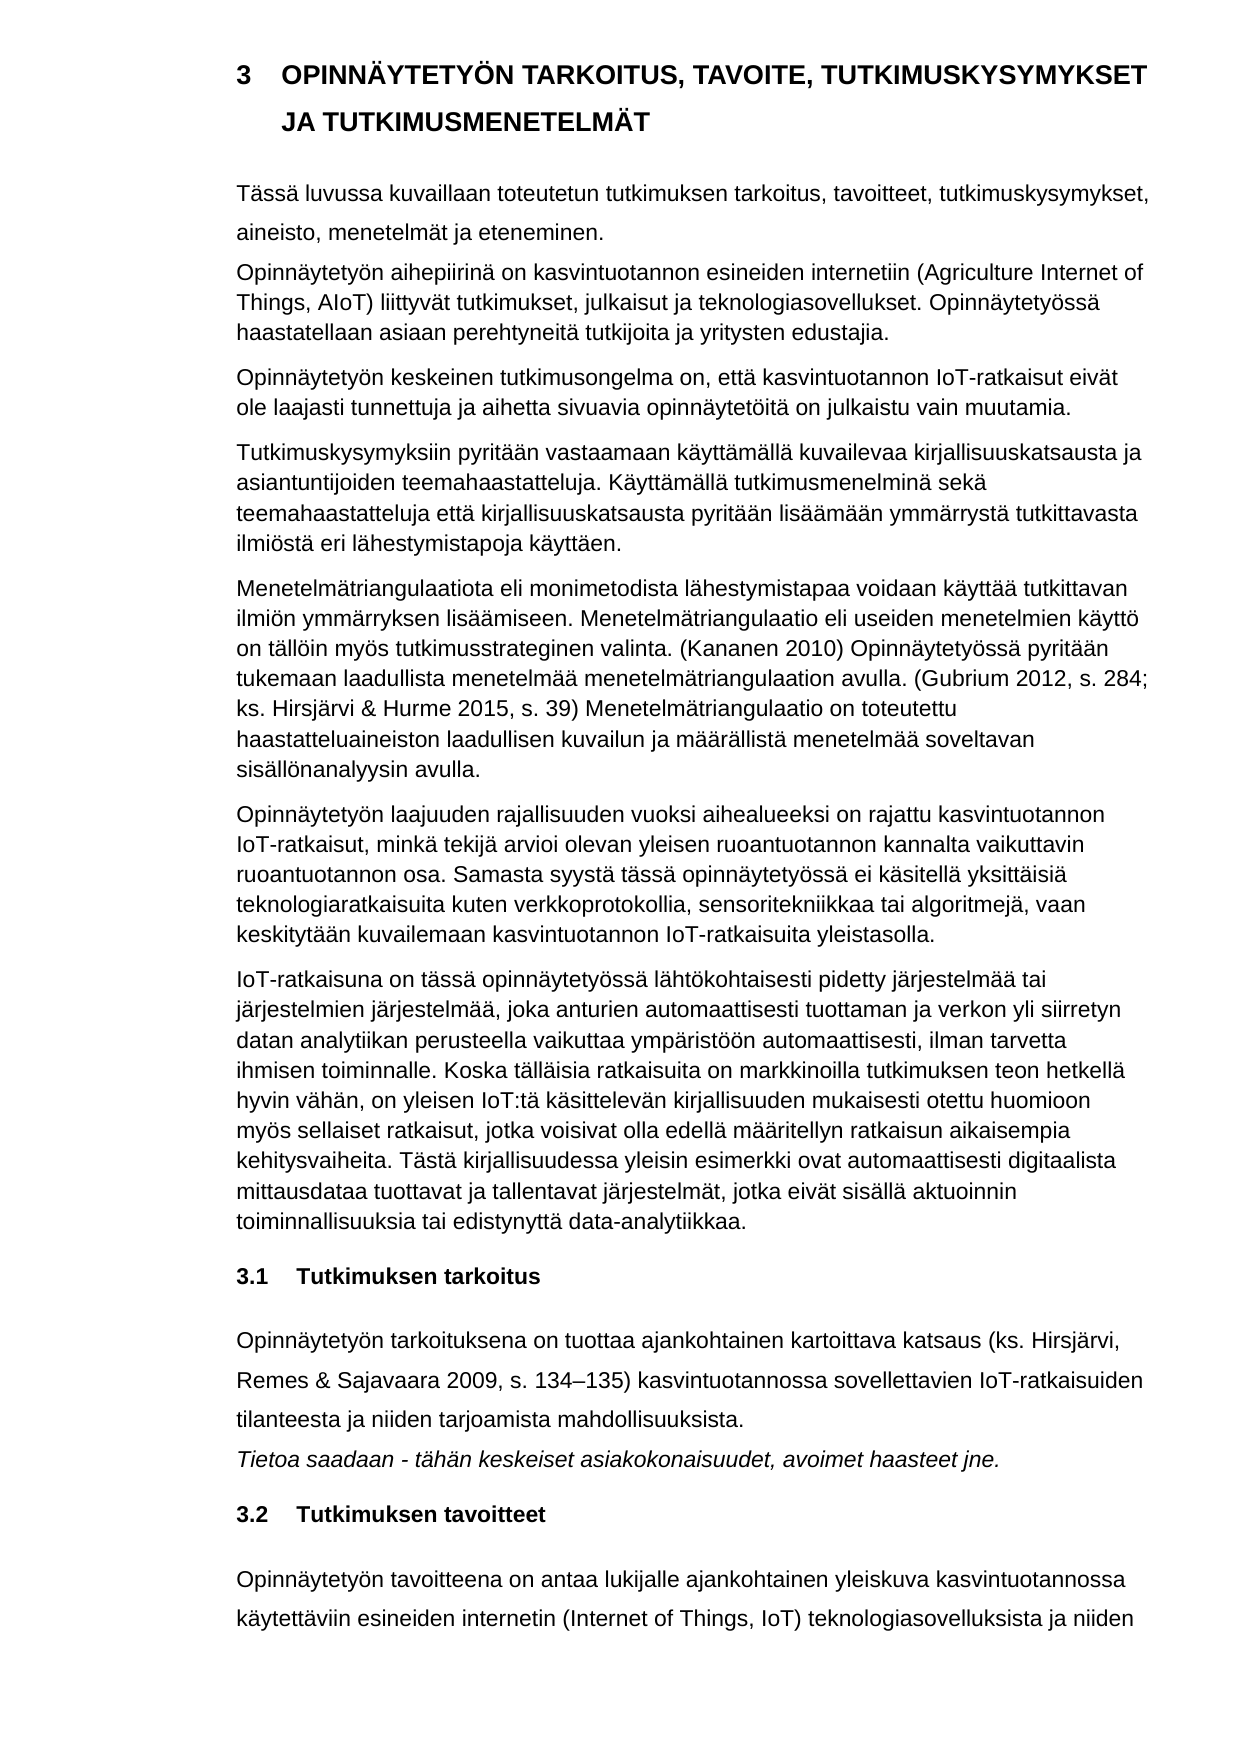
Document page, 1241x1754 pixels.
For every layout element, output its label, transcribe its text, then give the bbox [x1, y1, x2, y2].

text Menetelmätriangulaatiota eli monimetodista lähestymistapaa voidaan käyttää tutkittavan ilmiön ymmärryksen lisäämiseen. Menetelmätriangulaatio eli useiden menetelmien käyttö on tällöin myös tutkimusstrateginen valinta. (Kananen 2010) Opinnäytetyössä pyritään tukemaan laadullista menetelmää menetelmätriangulaation avulla. (Gubrium 2012, s. 284; ks. Hirsjärvi & Hurme 2015, s. 39) Menetelmätriangulaatio on toteutettu haastatteluaineiston laadullisen kuvailun ja määrällistä menetelmää soveltavan sisällönanalyysin avulla. [236, 574, 1152, 782]
text Opinnäytetyön laajuuden rajallisuuden vuoksi aihealueeksi on rajattu kasvintuotannon IoT-ratkaisut, minkä tekijä arvioi olevan yleisen ruoantuotannon kannalta vaikuttavin ruoantuotannon osa. Samasta syystä tässä opinnäytetyössä ei käsitellä yksittäisiä teknologiaratkaisuita kuten verkkoprotokollia, sensoritekniikkaa tai algoritmejä, vaan keskitytään kuvailemaan kasvintuotannon IoT-ratkaisuita yleistasolla. [236, 801, 1152, 948]
subtitle OPINNÄYTETYÖN TARKOITUS, TAVOITE, TUTKIMUSKYSYMYKSET JA TUTKIMUSMENETELMÄT [236, 59, 1152, 137]
text Opinnäytetyön aihepiirinä on kasvintuotannon esineiden internetiin (Agriculture Internet of Things, AIoT) liittyvät tutkimukset, julkaisut ja teknologiasovellukset. Opinnäytetyössä haastatellaan asiaan perehtyneitä tutkijoita ja yritysten edustajia. [236, 259, 1152, 346]
text Opinnäytetyön keskeinen tutkimusongelma on, että kasvintuotannon IoT-ratkaisut eivät ole laajasti tunnettuja ja aihetta sivuavia opinnäytetöitä on julkaistu vain muutamia. [236, 364, 1152, 421]
text Tietoa saadaan - tähän keskeiset asiakokonaisuudet, avoimet haasteet jne. [236, 1446, 1152, 1472]
text IoT-ratkaisuna on tässä opinnäytetyössä lähtökohtaisesti pidetty järjestelmää tai järjestelmien järjestelmää, joka anturien automaattisesti tuottaman ja verkon yli siirretyn datan analytiikan perusteella vaikuttaa ympäristöön automaattisesti, ilman tarvetta ihmisen toiminnalle. Koska tälläisia ratkaisuita on markkinoilla tutkimuksen teon hetkellä hyvin vähän, on yleisen IoT:tä käsittelevän kirjallisuuden mukaisesti otettu huomioon myös sellaiset ratkaisut, jotka voisivat olla edellä määritellyn ratkaisun aikaisempia kehitysvaiheita. Tästä kirjallisuudessa yleisin esimerkki ovat automaattisesti digitaalista mittausdataa tuottavat ja tallentavat järjestelmät, jotka eivät sisällä aktuoinnin toiminnallisuuksia tai edistynyttä data-analytiikkaa. [236, 966, 1152, 1234]
text Tutkimuskysymyksiin pyritään vastaamaan käyttämällä kuvailevaa kirjallisuuskatsausta ja asiantuntijoiden teemahaastatteluja. Käyttämällä tutkimusmenelminä sekä teemahaastatteluja että kirjallisuuskatsausta pyritään lisäämään ymmärrystä tutkittavasta ilmiöstä eri lähestymistapoja käyttäen. [236, 439, 1152, 556]
subtitle Tutkimuksen tavoitteet [236, 1501, 1152, 1527]
subtitle Tutkimuksen tarkoitus [236, 1263, 1152, 1289]
